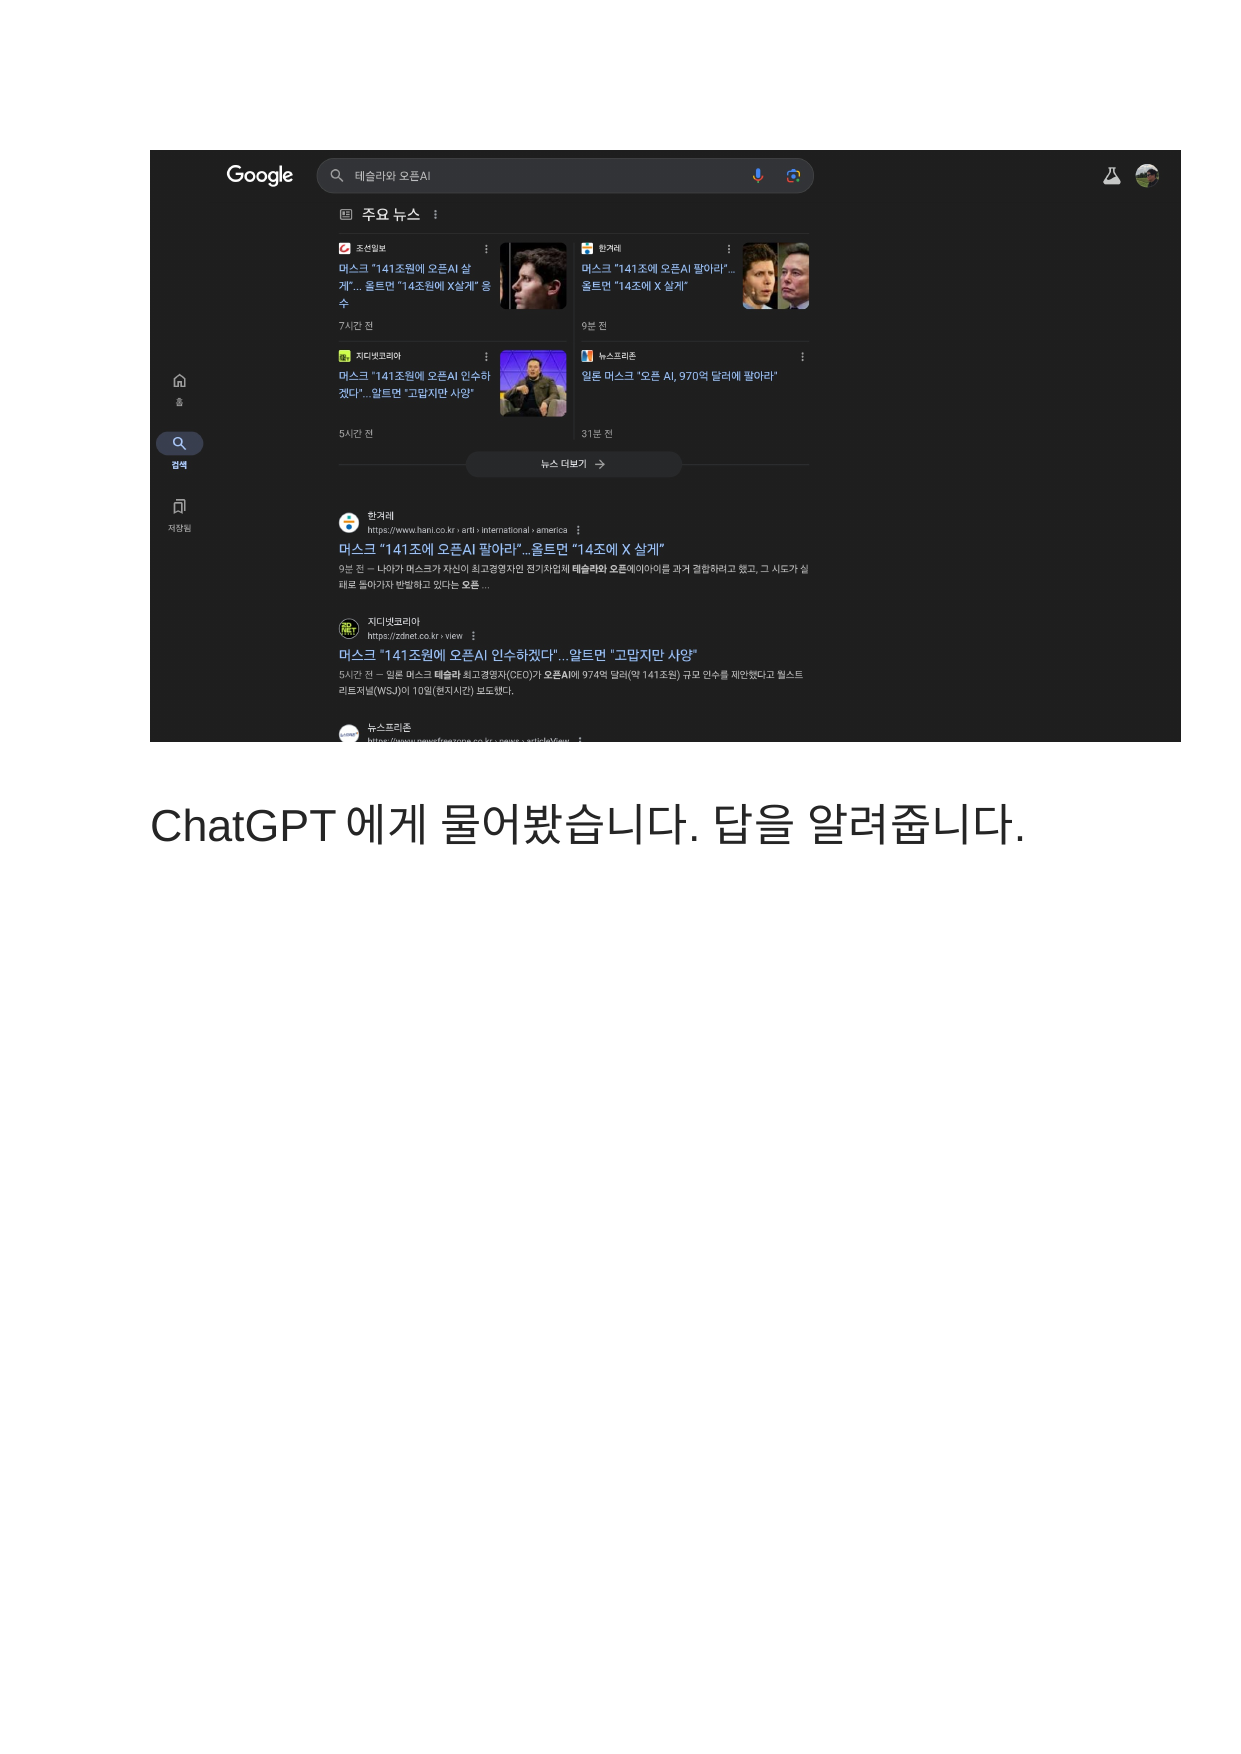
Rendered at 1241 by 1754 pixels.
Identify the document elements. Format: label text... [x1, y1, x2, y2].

text ChatGPT에게 물어봤습니다. 답을 알려줍니다. [150, 800, 1090, 851]
picture [150, 150, 1181, 742]
